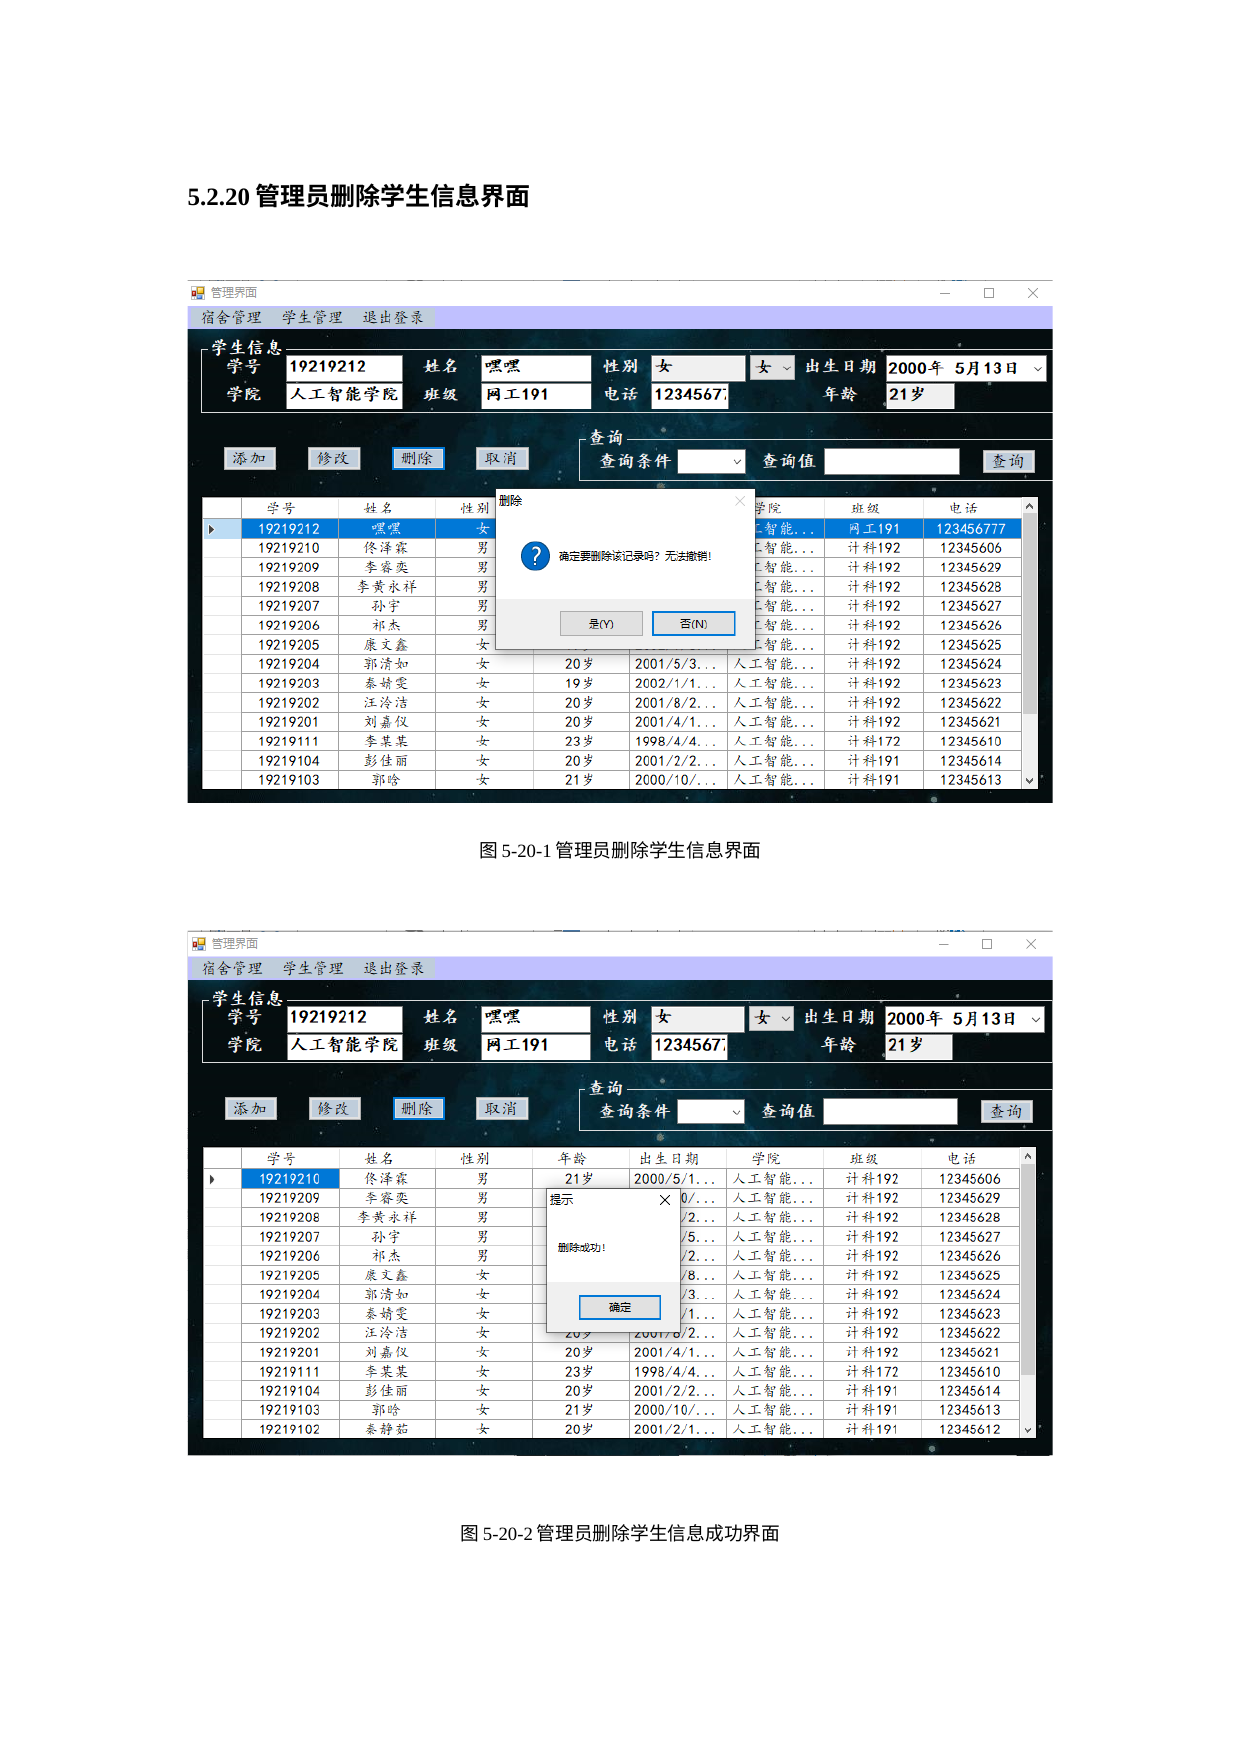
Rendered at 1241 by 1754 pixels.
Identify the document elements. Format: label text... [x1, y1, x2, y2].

text 图5-20-1管理员删除学生信息界面 [187, 833, 1053, 866]
picture [187, 930, 1053, 1456]
picture [187, 280, 1053, 803]
subtitle 5.2.20管理员删除学生信息界面 [187, 162, 1053, 227]
text 图5-20-2管理员删除学生信息成功界面 [187, 1516, 1053, 1548]
